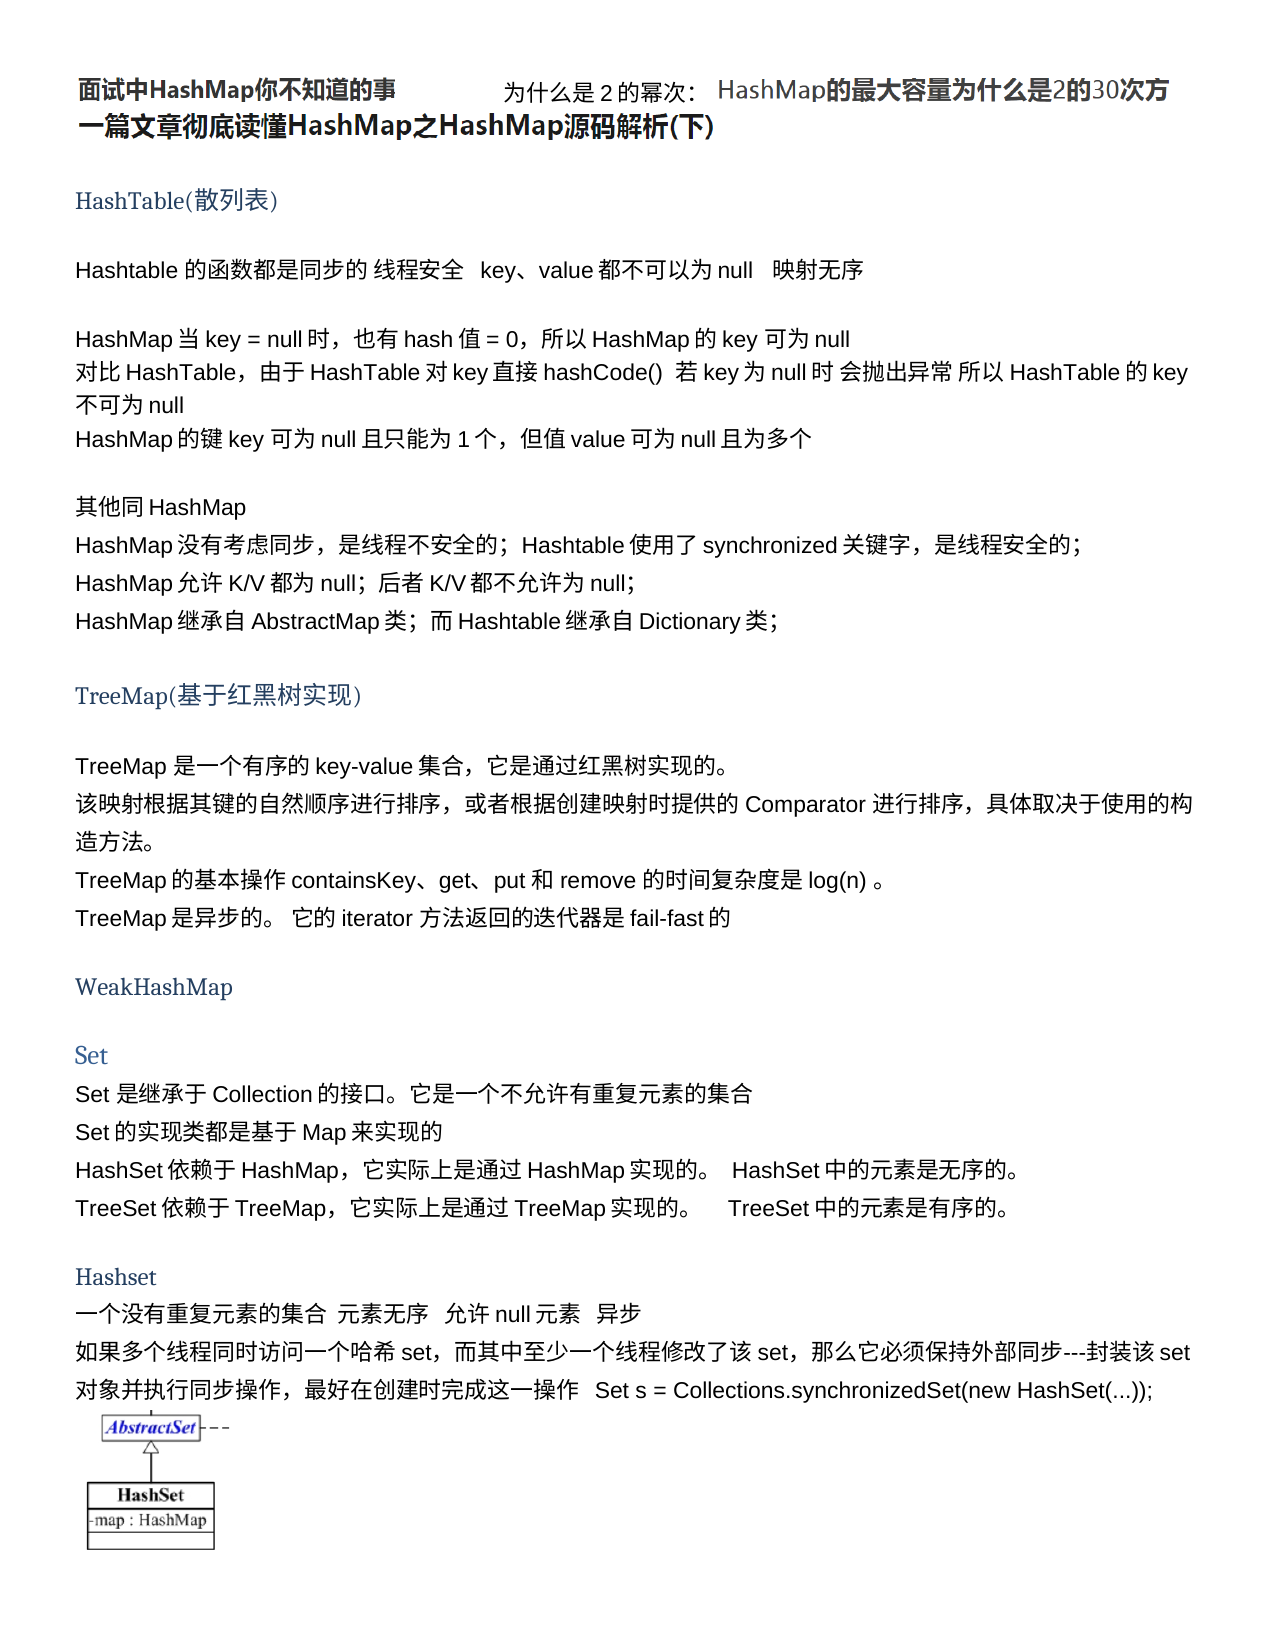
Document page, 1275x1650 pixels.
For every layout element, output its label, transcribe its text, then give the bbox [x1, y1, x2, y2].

text HashMap允许K/V都为null；后者K/V都不允许为null； [75, 565, 1200, 598]
text Set 是继承于Collection的接口。它是一个不允许有重复元素的集合 [75, 1076, 1200, 1109]
text TreeSet依赖于TreeMap，它实际上是通过TreeMap实现的。 TreeSet中的元素是有序的。 [75, 1190, 1200, 1223]
text 如果多个线程同时访问一个哈希 set，而其中至少一个线程修改了该 set，那么它必须保持外部同步---封装该set对象并执行同步操作，最好在创建时完成这一操作 Set s = Collections.synchronizedSet(new HashSet(...)); [75, 1334, 1200, 1405]
text TreeMap是异步的。 它的iterator 方法返回的迭代器是fail-fast的 [75, 900, 1200, 933]
text HashMap没有考虑同步，是线程不安全的；Hashtable使用了synchronized关键字，是线程安全的； [75, 527, 1200, 560]
text TreeMap的基本操作 containsKey、get、put 和 remove 的时间复杂度是 log(n) 。 [75, 862, 1200, 895]
subtitle Set [75, 1040, 1200, 1071]
subtitle Hashset [75, 1262, 1200, 1291]
text 一个没有重复元素的集合 元素无序 允许null元素 异步 [75, 1296, 1200, 1329]
text HashSet依赖于HashMap，它实际上是通过HashMap实现的。 HashSet中的元素是无序的。 [75, 1152, 1200, 1185]
subtitle WeakHashMap [75, 972, 1200, 1001]
text HashMap的键key 可为null且只能为1个，但值value可为null且为多个 [75, 420, 1200, 454]
subtitle HashTable(散列表) [75, 181, 1200, 217]
text Hashtable 的函数都是同步的 线程安全 key、value都不可以为null 映射无序 [75, 252, 1200, 286]
text 为什么是2的幂次： [75, 75, 1200, 108]
subtitle TreeMap(基于红黑树实现) [75, 676, 1200, 712]
text Set的实现类都是基于Map来实现的 [75, 1114, 1200, 1147]
text TreeMap 是一个有序的key-value集合，它是通过红黑树实现的。 [75, 747, 1200, 781]
text 对比HashTable，由于HashTable对key直接hashCode() 若key为null时 会抛出异常 所以HashTable的key不可为null [75, 354, 1200, 420]
text HashMap继承自AbstractMap类；而Hashtable继承自Dictionary类； [75, 603, 1200, 636]
text HashMap当key = null时，也有hash值 = 0，所以HashMap的key 可为null [75, 321, 1200, 354]
text 该映射根据其键的自然顺序进行排序，或者根据创建映射时提供的 Comparator 进行排序，具体取决于使用的构造方法。 [75, 786, 1200, 857]
text 其他同HashMap [75, 489, 1200, 522]
